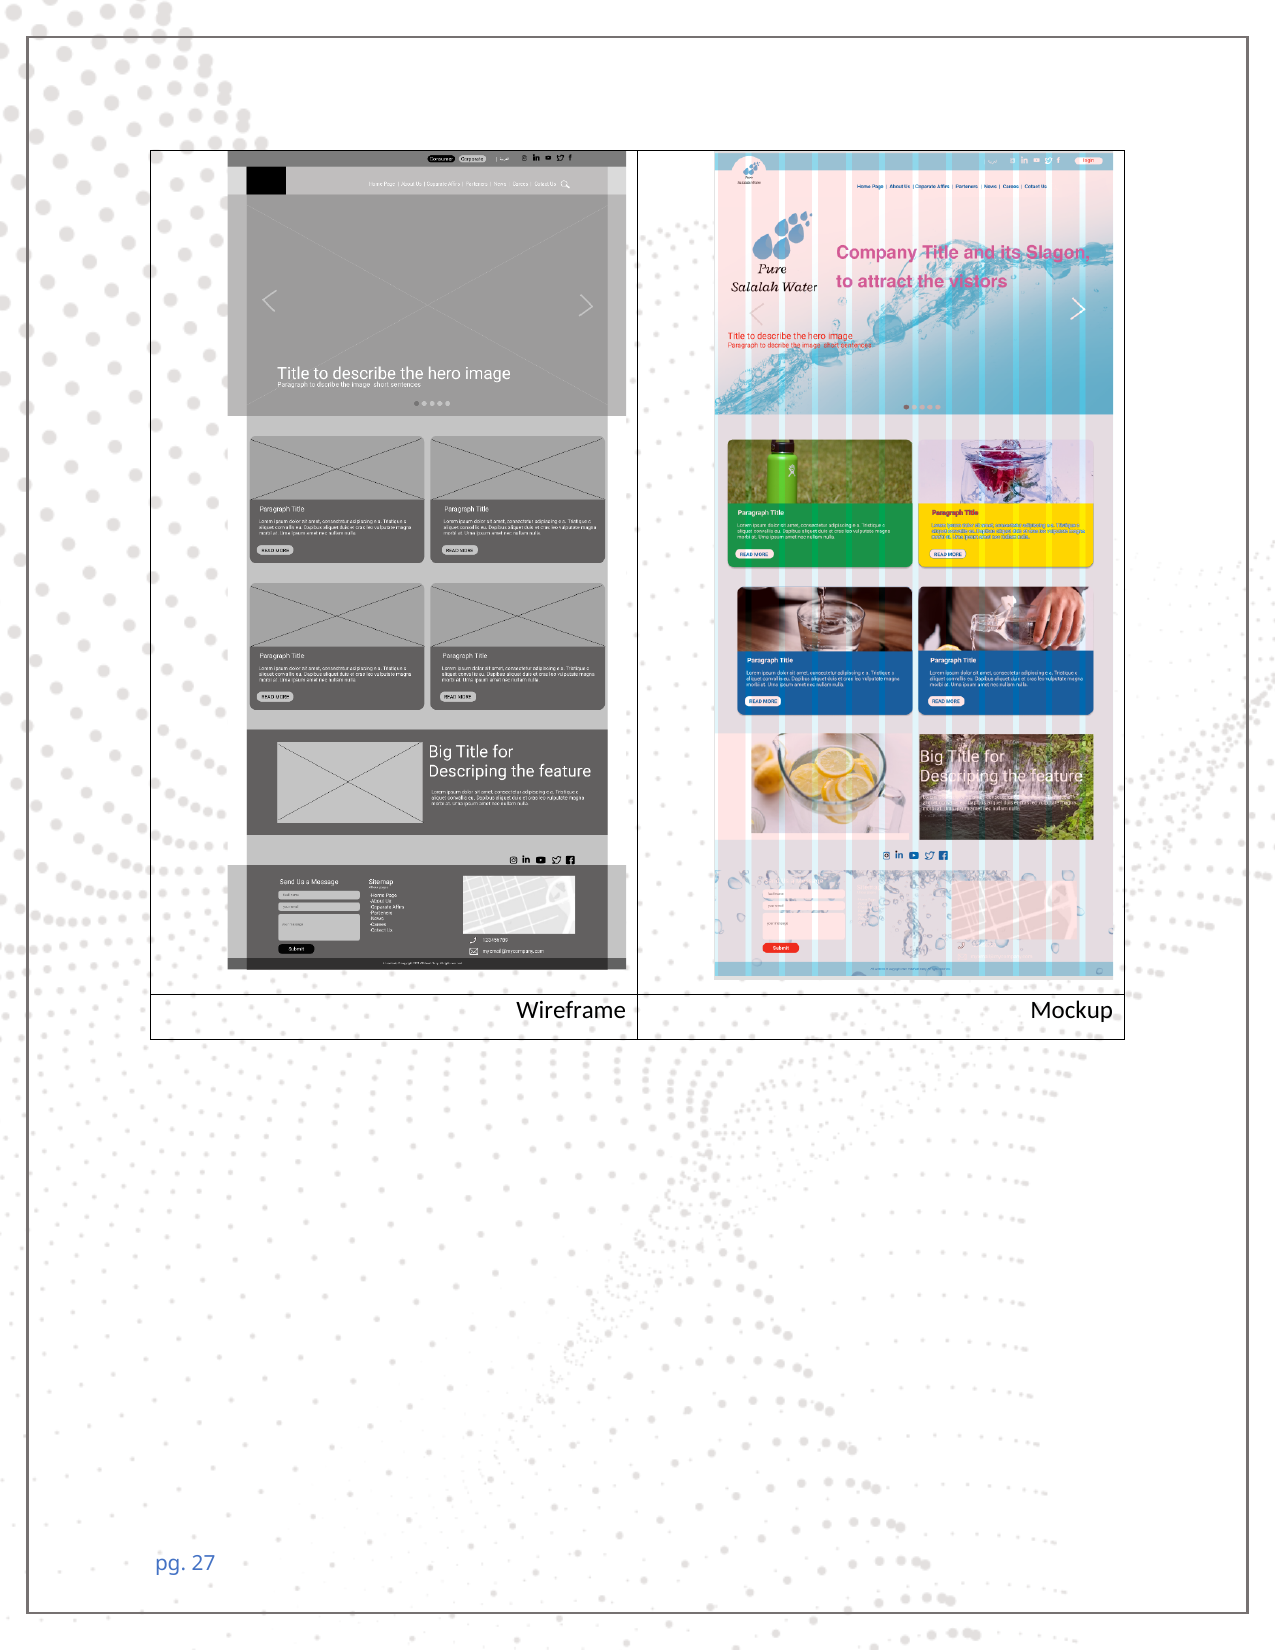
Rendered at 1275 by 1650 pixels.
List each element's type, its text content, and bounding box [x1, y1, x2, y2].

picture [714, 151, 1114, 980]
table_header [638, 151, 1124, 993]
table_cell Wireframe [151, 995, 637, 1039]
table_header [151, 151, 637, 993]
table_cell Mockup [638, 995, 1124, 1039]
picture [227, 151, 627, 970]
